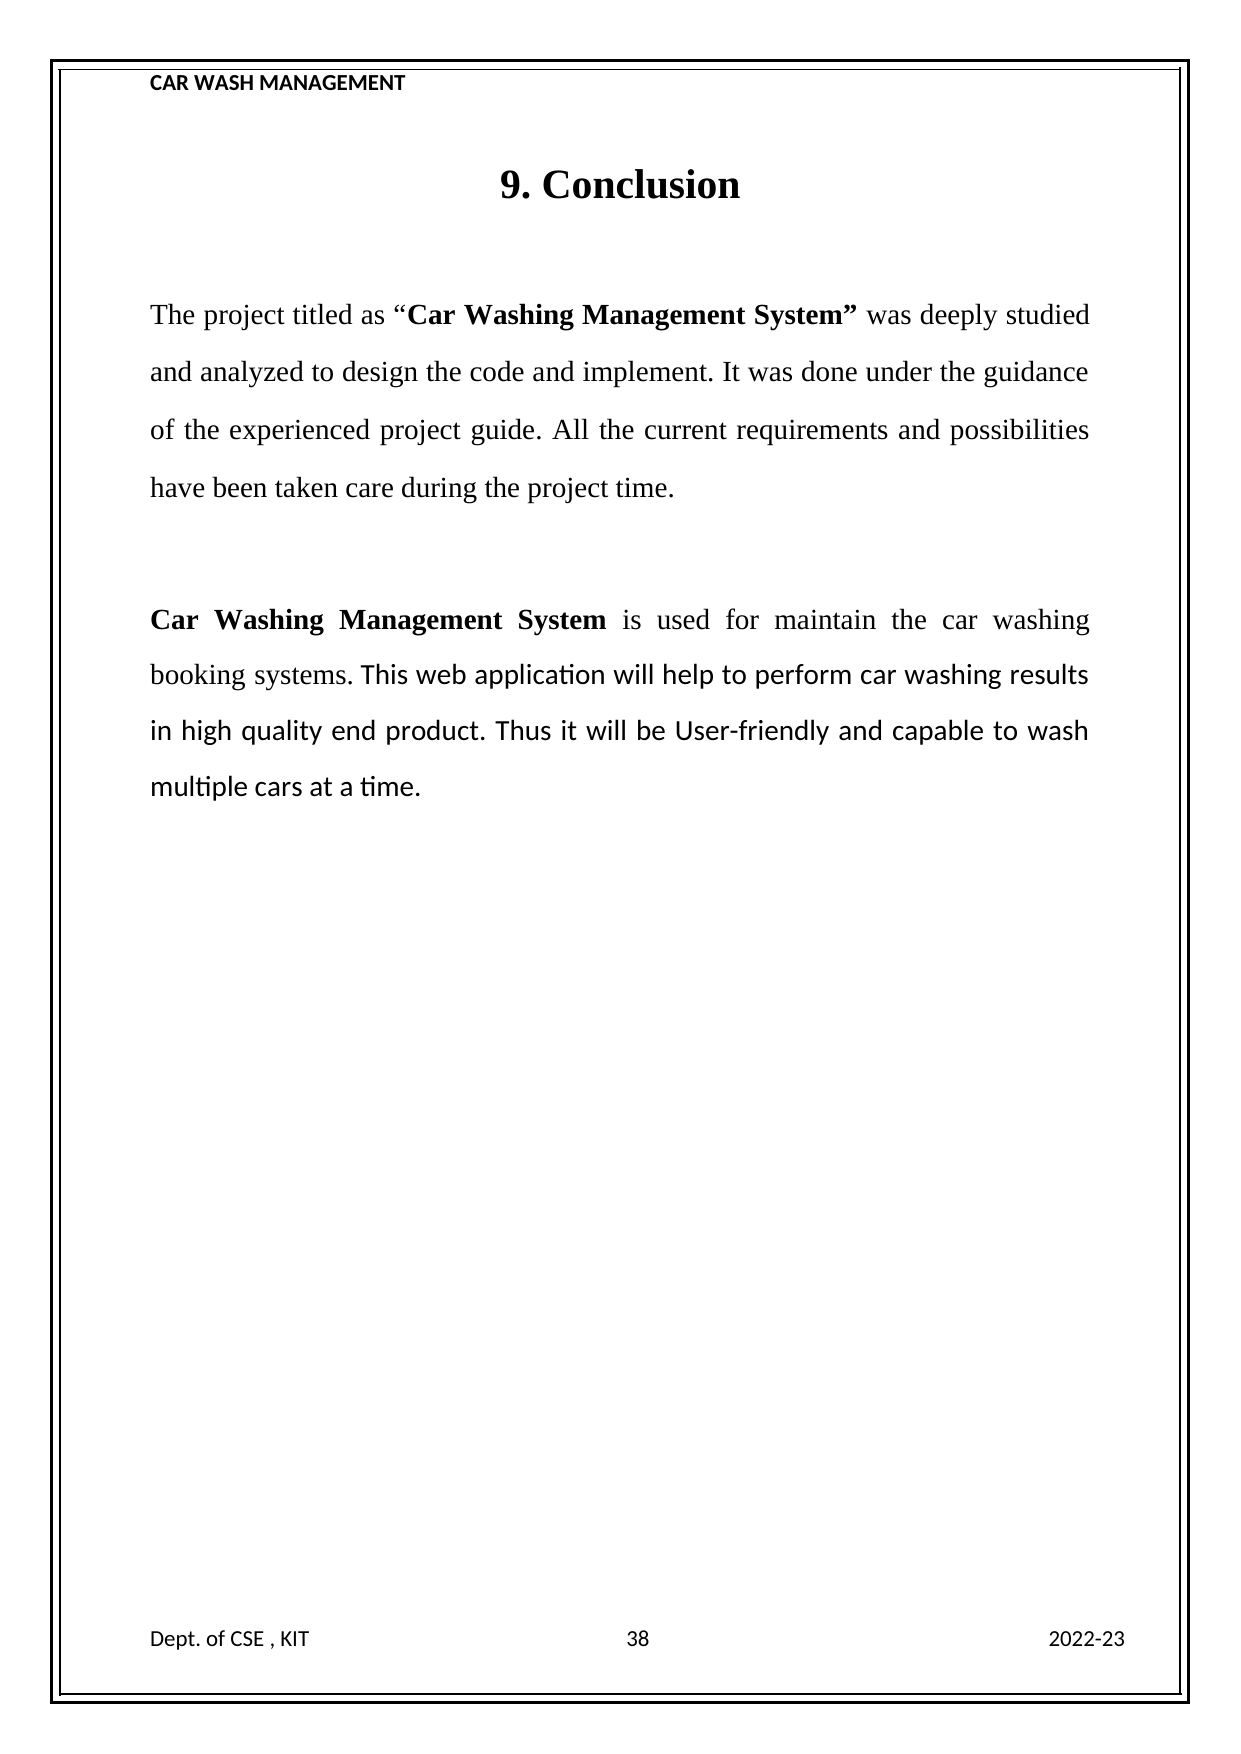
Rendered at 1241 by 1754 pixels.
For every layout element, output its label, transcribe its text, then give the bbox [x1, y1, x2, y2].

text Car Washing Management System is used for maintain the car washing booking systems. This web application will help to perform car washing results in high quality end product. Thus it will be User-friendly and capable to wash multiple cars at a time. [150, 602, 1090, 803]
text The project titled as “Car Washing Management System” was deeply studied and analyzed to design the code and implement. It was done under the guidance of the experienced project guide. All the current requirements and possibilities have been taken care during the project time. [150, 297, 1090, 503]
text 9. Conclusion [150, 159, 1090, 207]
